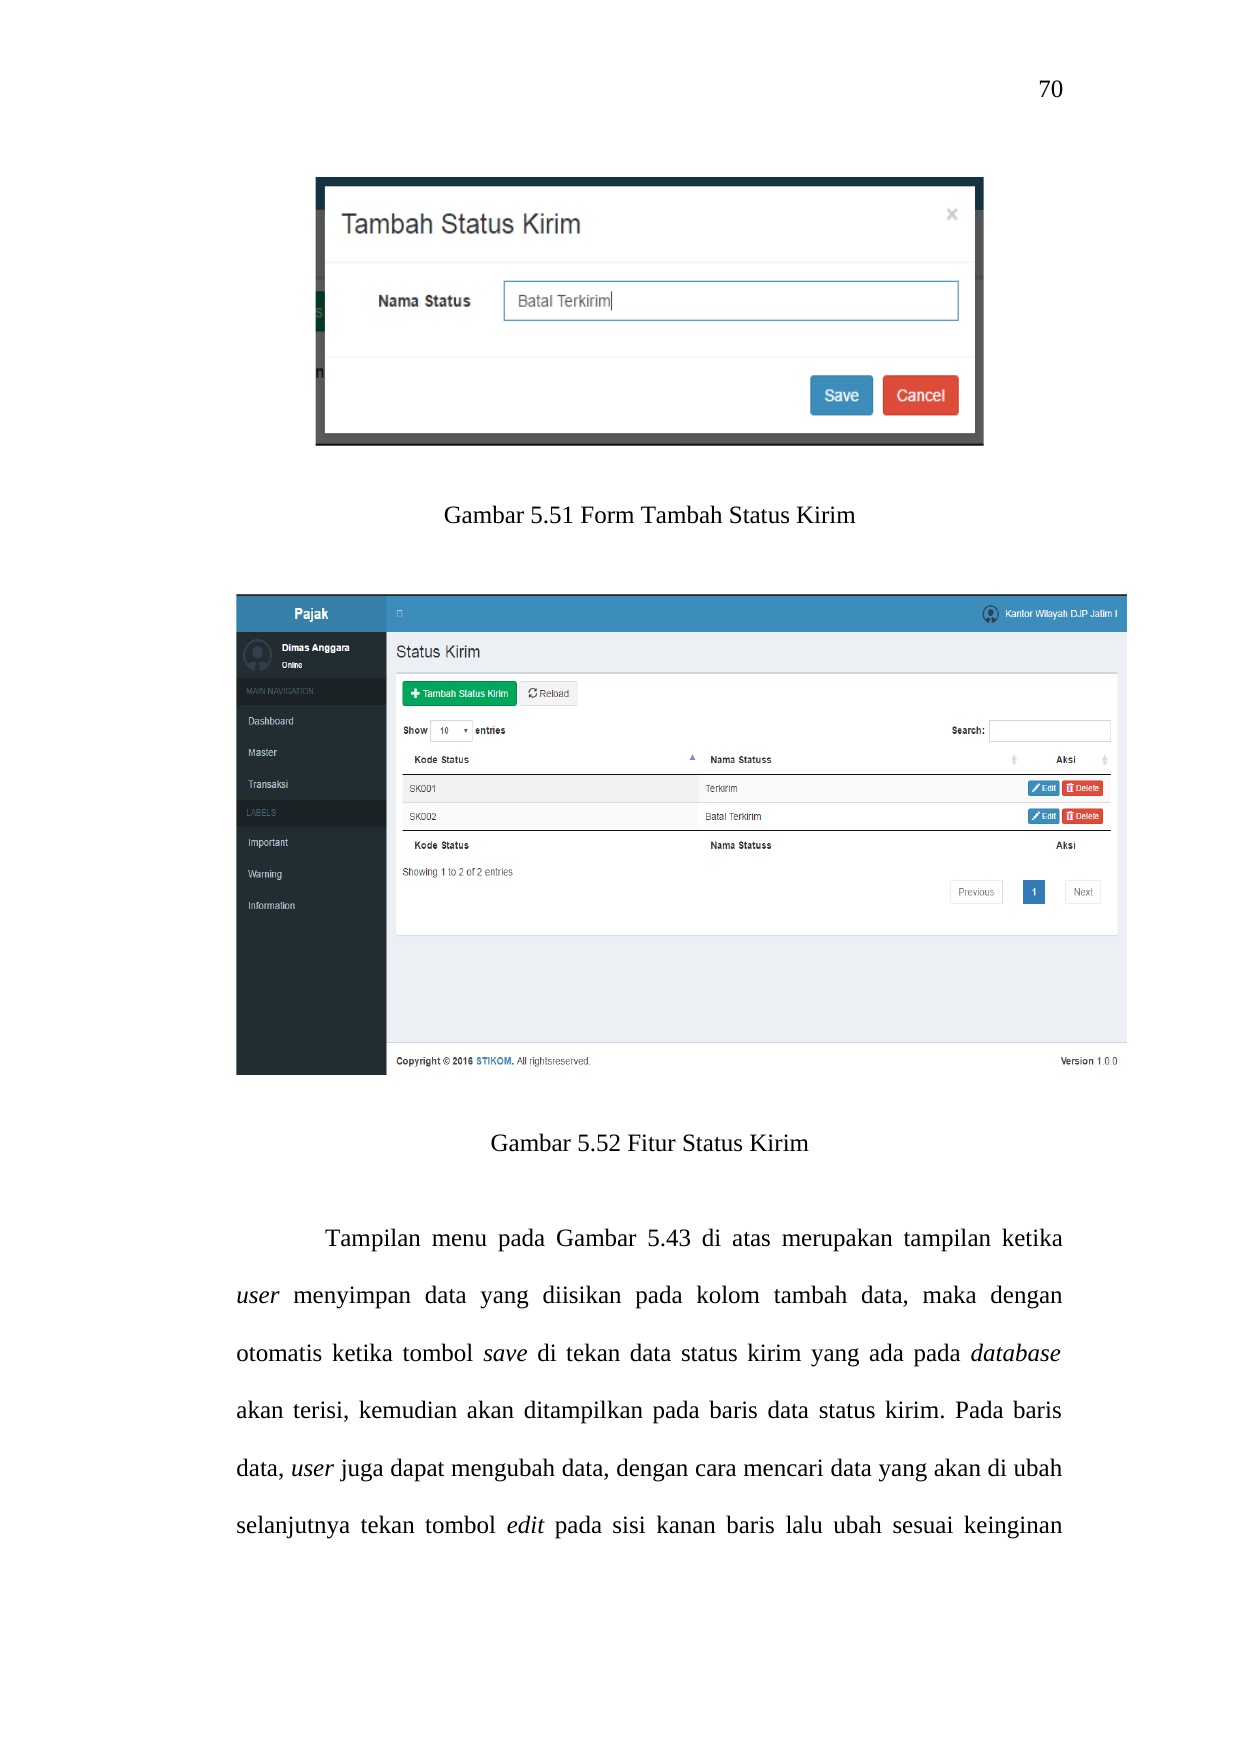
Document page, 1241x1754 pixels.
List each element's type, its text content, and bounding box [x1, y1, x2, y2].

text Gambar 5.52 Fitur Status Kirim [236, 1128, 1063, 1157]
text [236, 1223, 1063, 1539]
picture [315, 177, 984, 446]
picture [236, 594, 1127, 1075]
